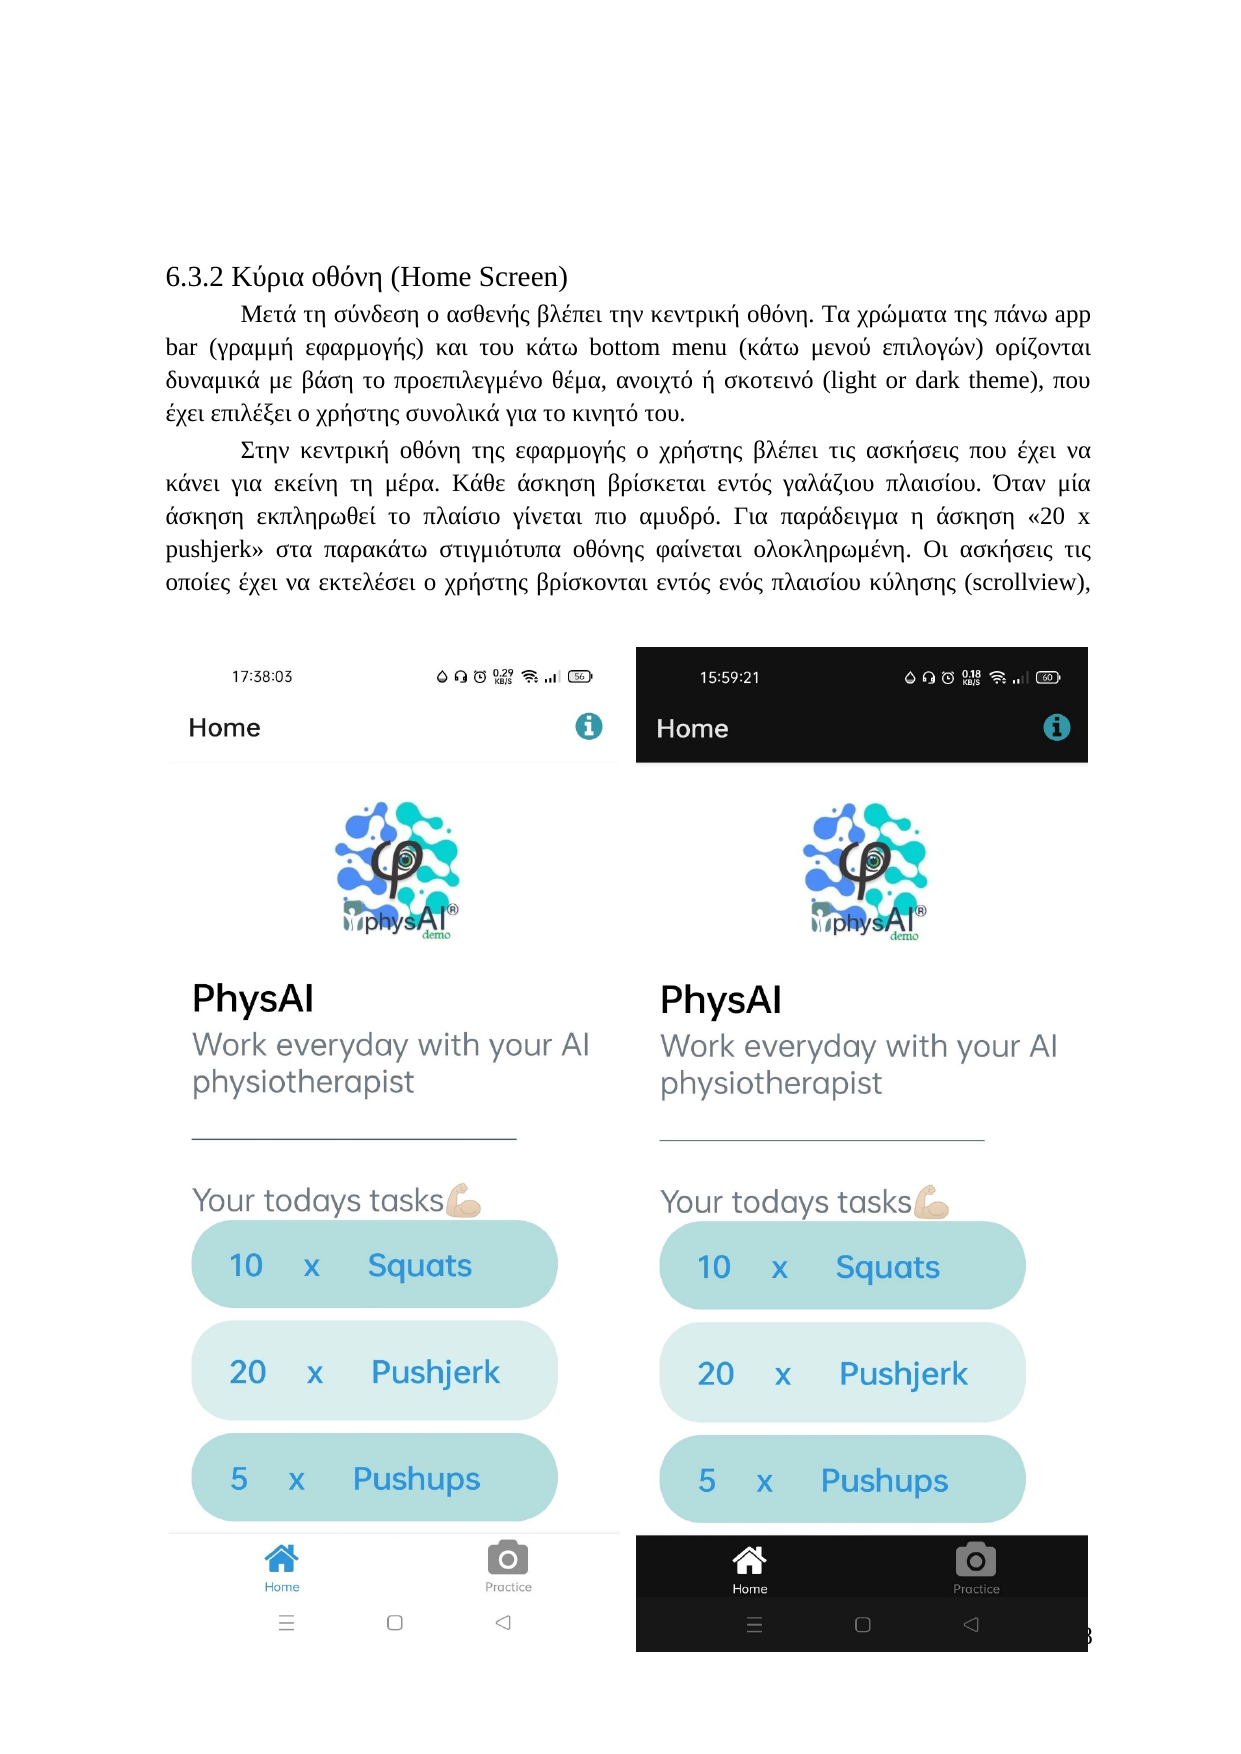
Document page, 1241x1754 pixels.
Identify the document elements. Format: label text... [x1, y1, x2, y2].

text Μετά τη σύνδεση ο ασθενής βλέπει την κεντρική οθόνη. Τα χρώματα της πάνω app bar (γραμμή εφαρμογής) και του κάτω bottom menu (κάτω μενού επιλογών) ορίζονται δυναμικά με βάση το προεπιλεγμένο θέμα, ανοιχτό ή σκοτεινό (light or dark theme), που έχει επιλέξει ο χρήστης συνολικά για το κινητό του. [165, 299, 1092, 427]
text Στην κεντρική οθόνη της εφαρμογής ο χρήστης βλέπει τις ασκήσεις που έχει να κάνει για εκείνη τη μέρα. Κάθε άσκηση βρίσκεται εντός γαλάζιου πλαισίου. Όταν μία άσκηση εκπληρωθεί το πλαίσιο γίνεται πιο αμυδρό. Για παράδειγμα η άσκηση «20 x pushjerk» στα παρακάτω στιγμιότυπα οθόνης φαίνεται ολοκληρωμένη. Οι ασκήσεις τις οποίες έχει να εκτελέσει ο χρήστης βρίσκονται εντός ενός πλαισίου κύλησης (scrollview), έτσι ώστε να μπορούν να εμφανιστούν όλες σε περίπτωση που δεν επαρκεί ο χώρος της οθόνης. [165, 435, 1092, 596]
subtitle 6.3.2 Κύρια οθόνη (Home Screen) [165, 259, 1092, 292]
picture [636, 647, 1088, 1652]
picture [168, 646, 621, 1650]
